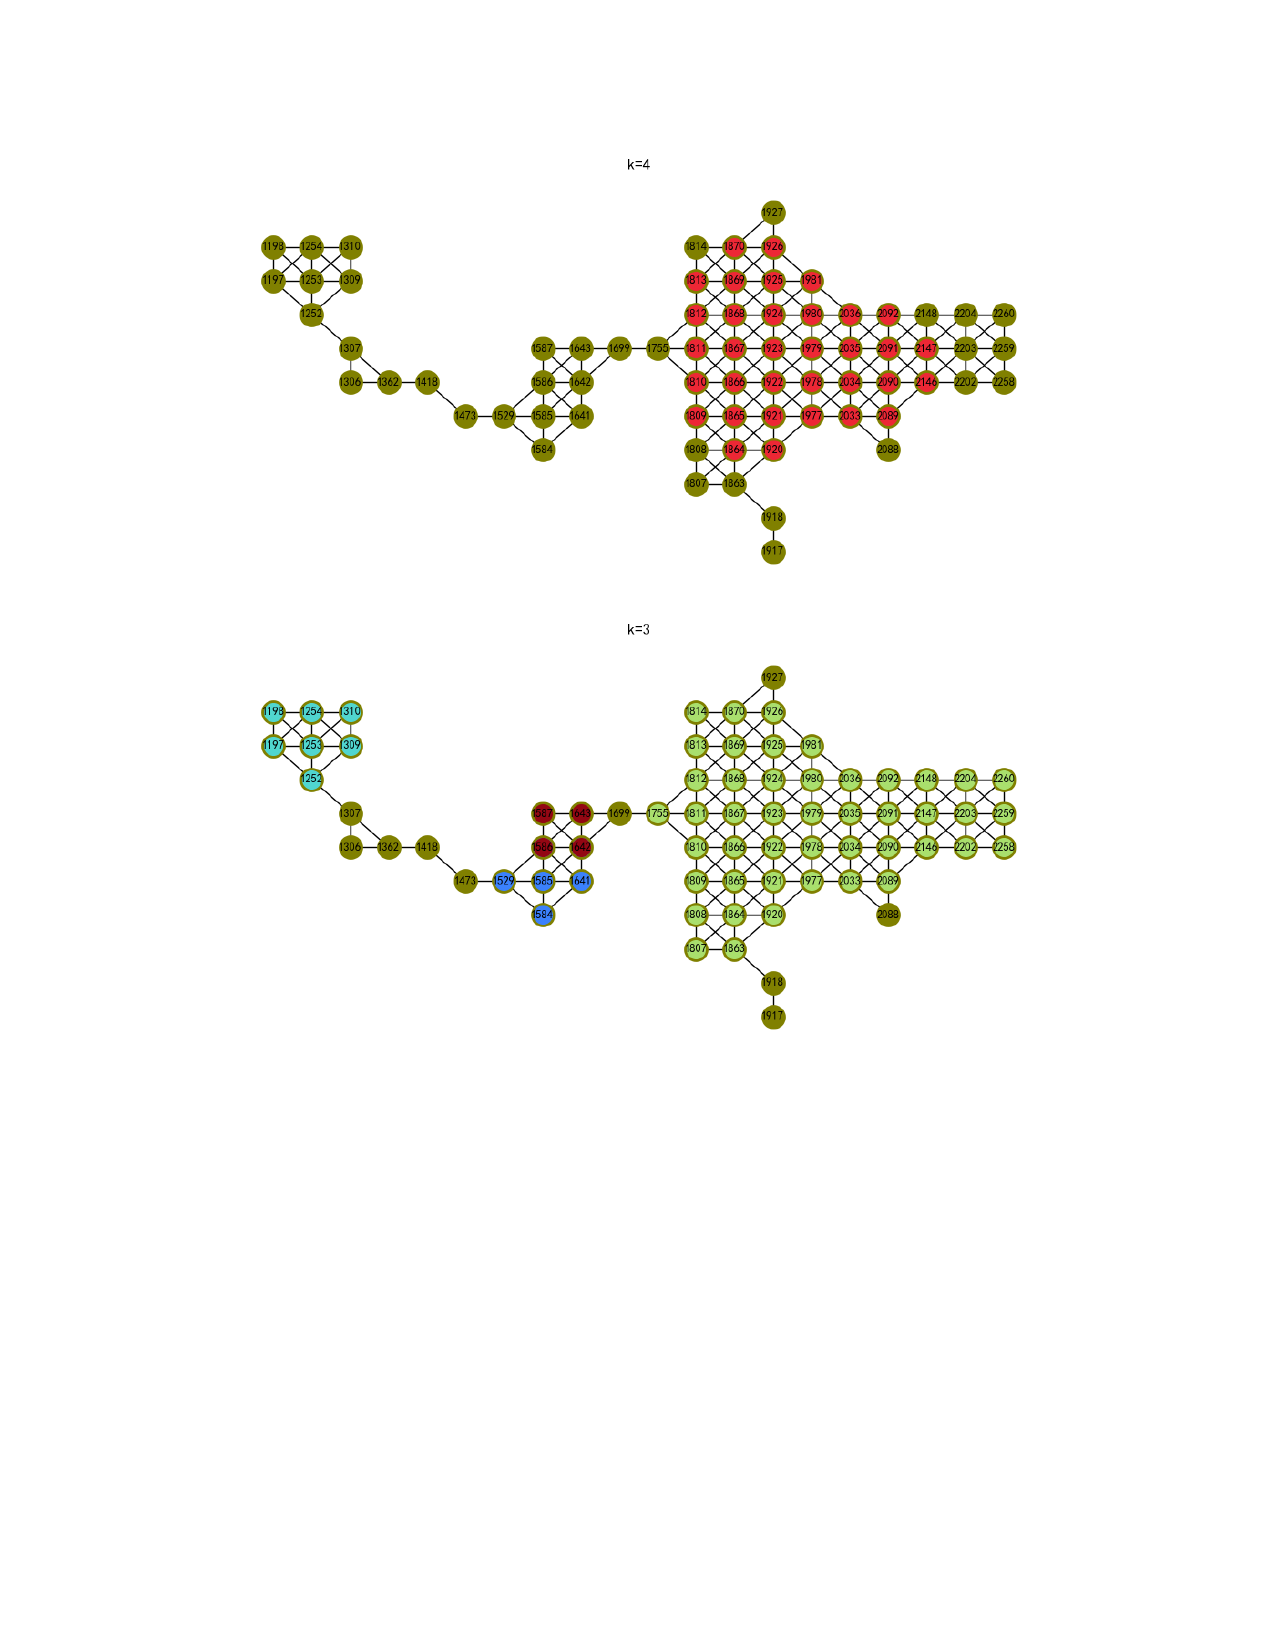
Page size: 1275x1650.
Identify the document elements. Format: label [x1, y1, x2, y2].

picture [187, 614, 1088, 1061]
picture [187, 150, 1088, 596]
